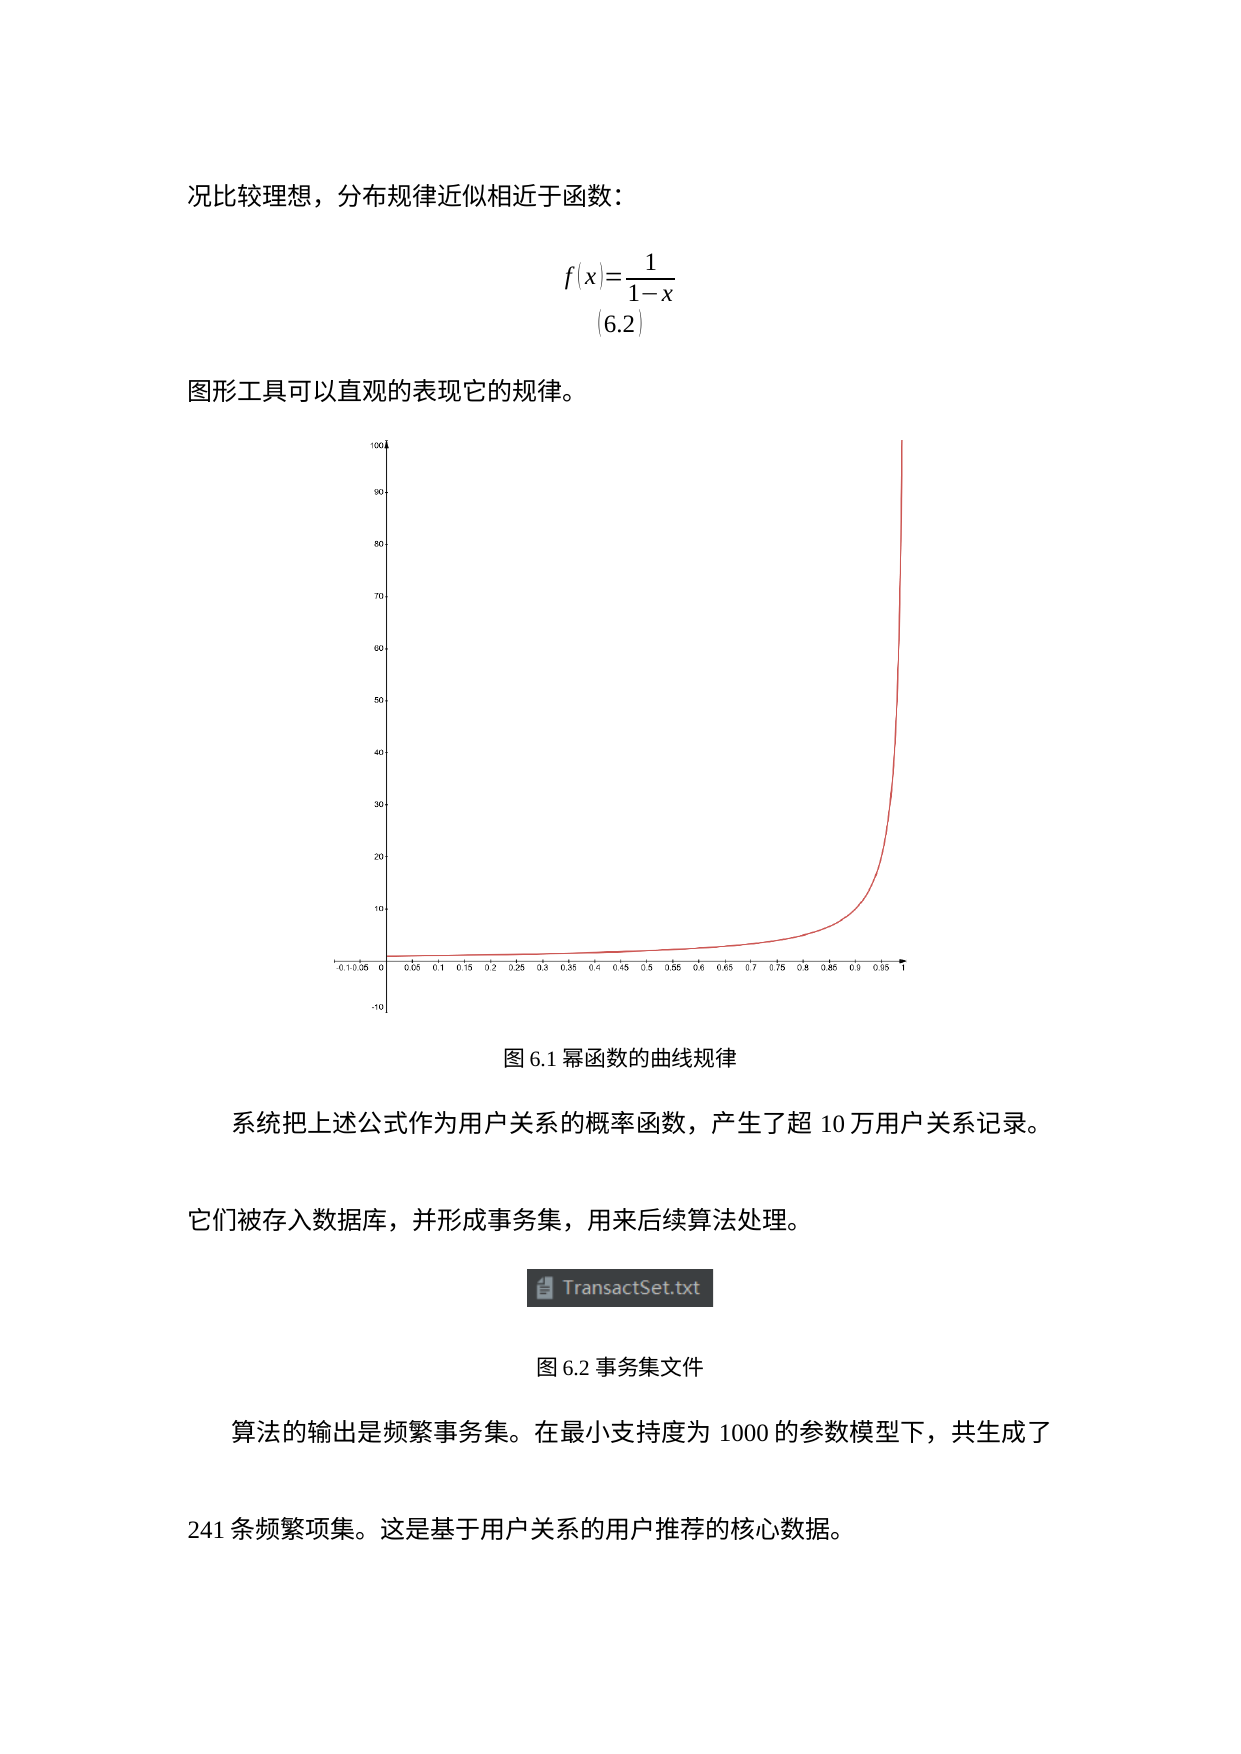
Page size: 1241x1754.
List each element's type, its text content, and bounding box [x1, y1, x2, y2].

text 系统把上述公式作为用户关系的概率函数，产生了超10万用户关系记录。它们被存入数据库，并形成事务集，用来后续算法处理。 [187, 1089, 1053, 1251]
text 图形工具可以直观的表现它的规律。 [187, 357, 1053, 422]
text 图6.1 幂函数的曲线规律 [187, 1041, 1053, 1073]
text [187, 162, 1053, 227]
picture [334, 440, 907, 1013]
picture [527, 1269, 714, 1307]
text 算法的输出是频繁事务集。在最小支持度为1000的参数模型下，共生成了241条频繁项集。这是基于用户关系的用户推荐的核心数据。 [187, 1398, 1053, 1560]
text 图6.2 事务集文件 [187, 1349, 1053, 1382]
